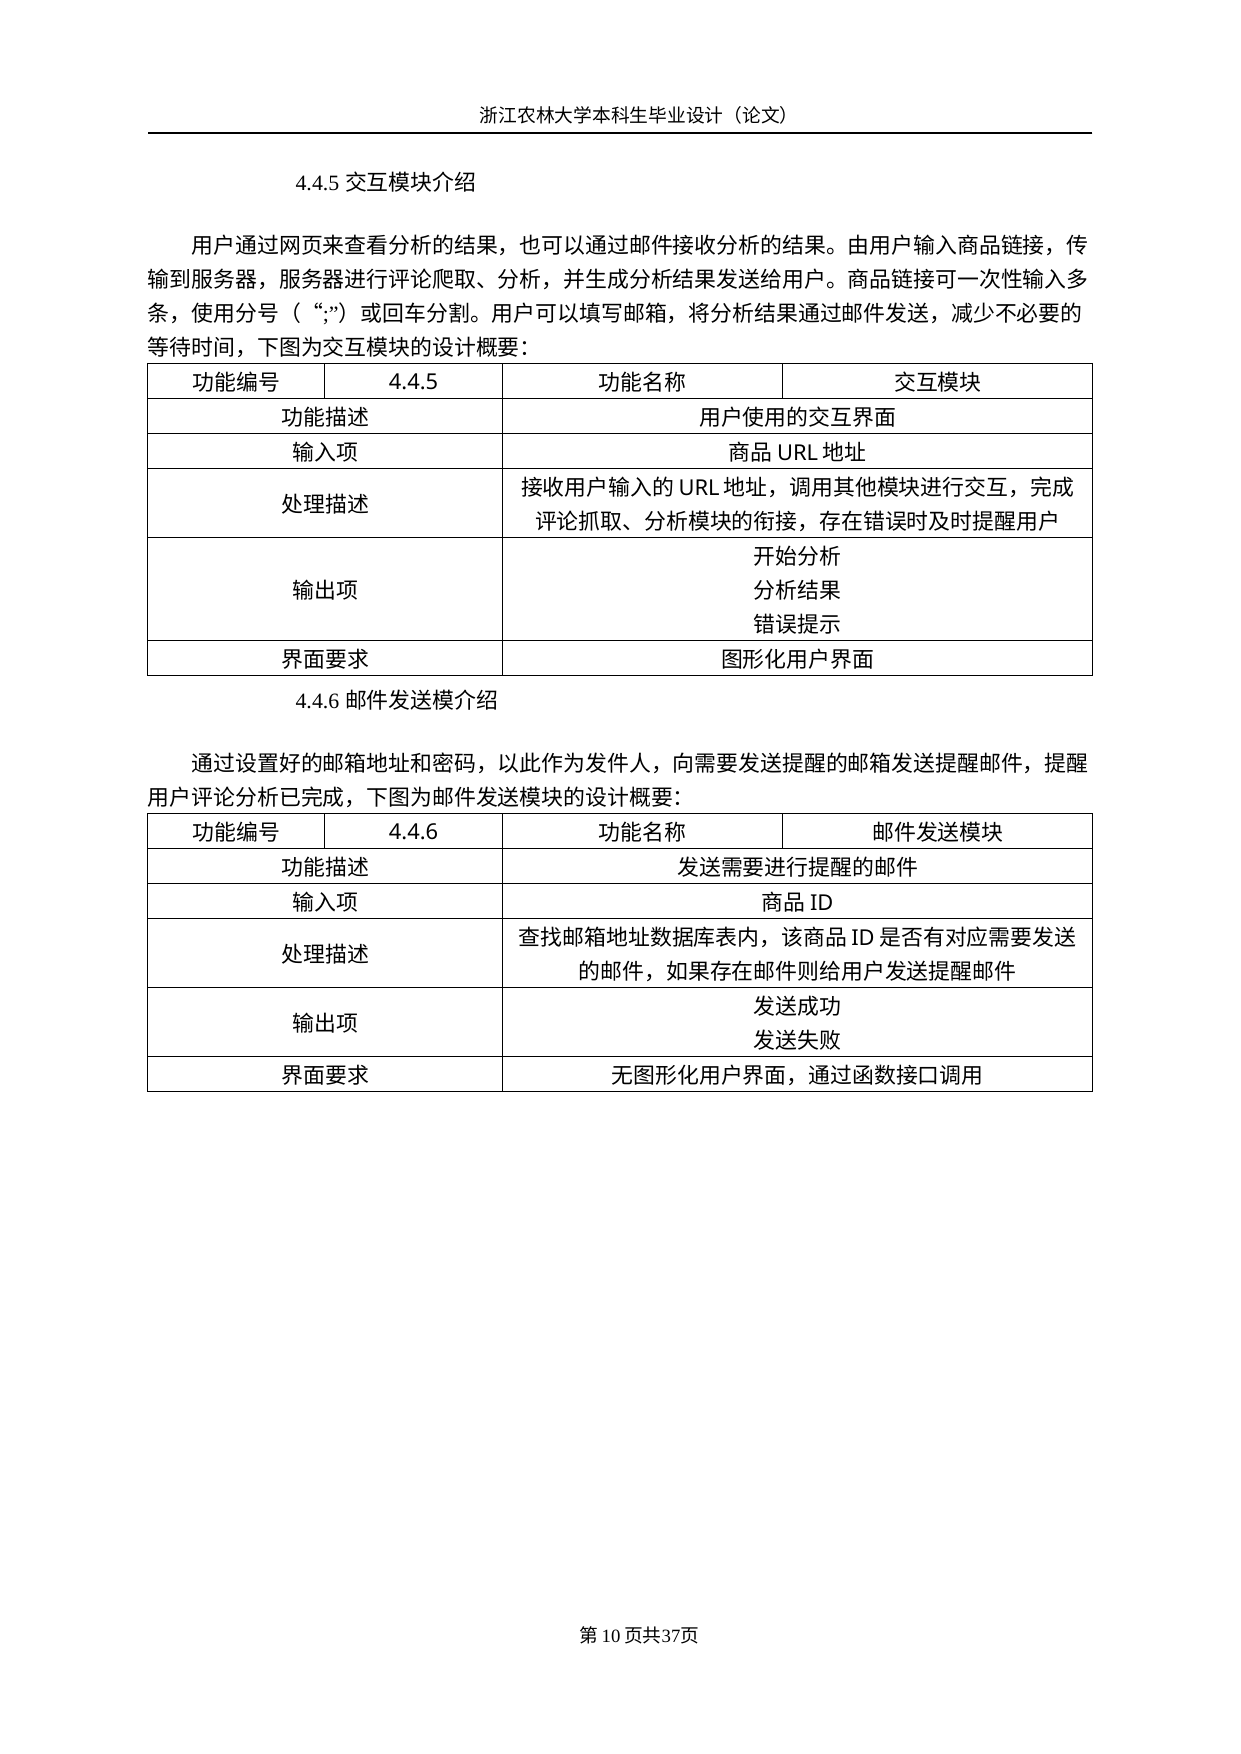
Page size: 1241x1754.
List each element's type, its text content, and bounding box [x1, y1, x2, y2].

table_cell 用户使用的交互界面 [503, 399, 1092, 433]
text 用户通过网页来查看分析的结果，也可以通过邮件接收分析的结果。由用户输入商品链接，传输到服务器，服务器进行评论爬取、分析，并生成分析结果发送给用户。商品链接可一次性输入多条，使用分号（“;”）或回车分割。用户可以填写邮箱，将分析结果通过邮件发送，减少不必要的等待时间，下图为交互模块的设计概要： [148, 227, 1092, 363]
table_cell 发送成功 发送失败 [503, 988, 1092, 1056]
table_cell 查找邮箱地址数据库表内，该商品ID是否有对应需要发送的邮件，如果存在邮件则给用户发送提醒邮件 [503, 919, 1092, 987]
table_cell 输出项 [148, 538, 502, 640]
table_cell 界面要求 [148, 1057, 502, 1091]
table_cell 图形化用户界面 [503, 641, 1092, 675]
table_cell 界面要求 [148, 641, 502, 675]
table_cell 接收用户输入的URL地址，调用其他模块进行交互，完成评论抓取、分析模块的衔接，存在错误时及时提醒用户 [503, 469, 1092, 537]
table_cell 发送需要进行提醒的邮件 [503, 849, 1092, 883]
table_cell 功能描述 [148, 399, 502, 433]
table_cell 输入项 [148, 434, 502, 468]
table_header 4.4.5 [325, 364, 502, 398]
table_header 邮件发送模块 [783, 814, 1092, 848]
subtitle 邮件发送模介绍 [295, 682, 1092, 716]
table_cell 输入项 [148, 884, 502, 918]
table_cell 输出项 [148, 988, 502, 1056]
table_header 功能编号 [148, 364, 324, 398]
table_cell 商品ID [503, 884, 1092, 918]
table_cell 处理描述 [148, 919, 502, 987]
table_cell 开始分析 分析结果 错误提示 [503, 538, 1092, 640]
table_header 4.4.6 [325, 814, 502, 848]
table_header 功能名称 [503, 814, 782, 848]
table_cell 处理描述 [148, 469, 502, 537]
table_header 交互模块 [783, 364, 1092, 398]
table_header 功能名称 [503, 364, 782, 398]
table_header 功能编号 [148, 814, 324, 848]
table_cell 商品URL地址 [503, 434, 1092, 468]
table_cell 无图形化用户界面，通过函数接口调用 [503, 1057, 1092, 1091]
table_cell 功能描述 [148, 849, 502, 883]
subtitle 交互模块介绍 [295, 164, 1092, 198]
text 通过设置好的邮箱地址和密码，以此作为发件人，向需要发送提醒的邮箱发送提醒邮件，提醒用户评论分析已完成，下图为邮件发送模块的设计概要： [148, 745, 1092, 813]
